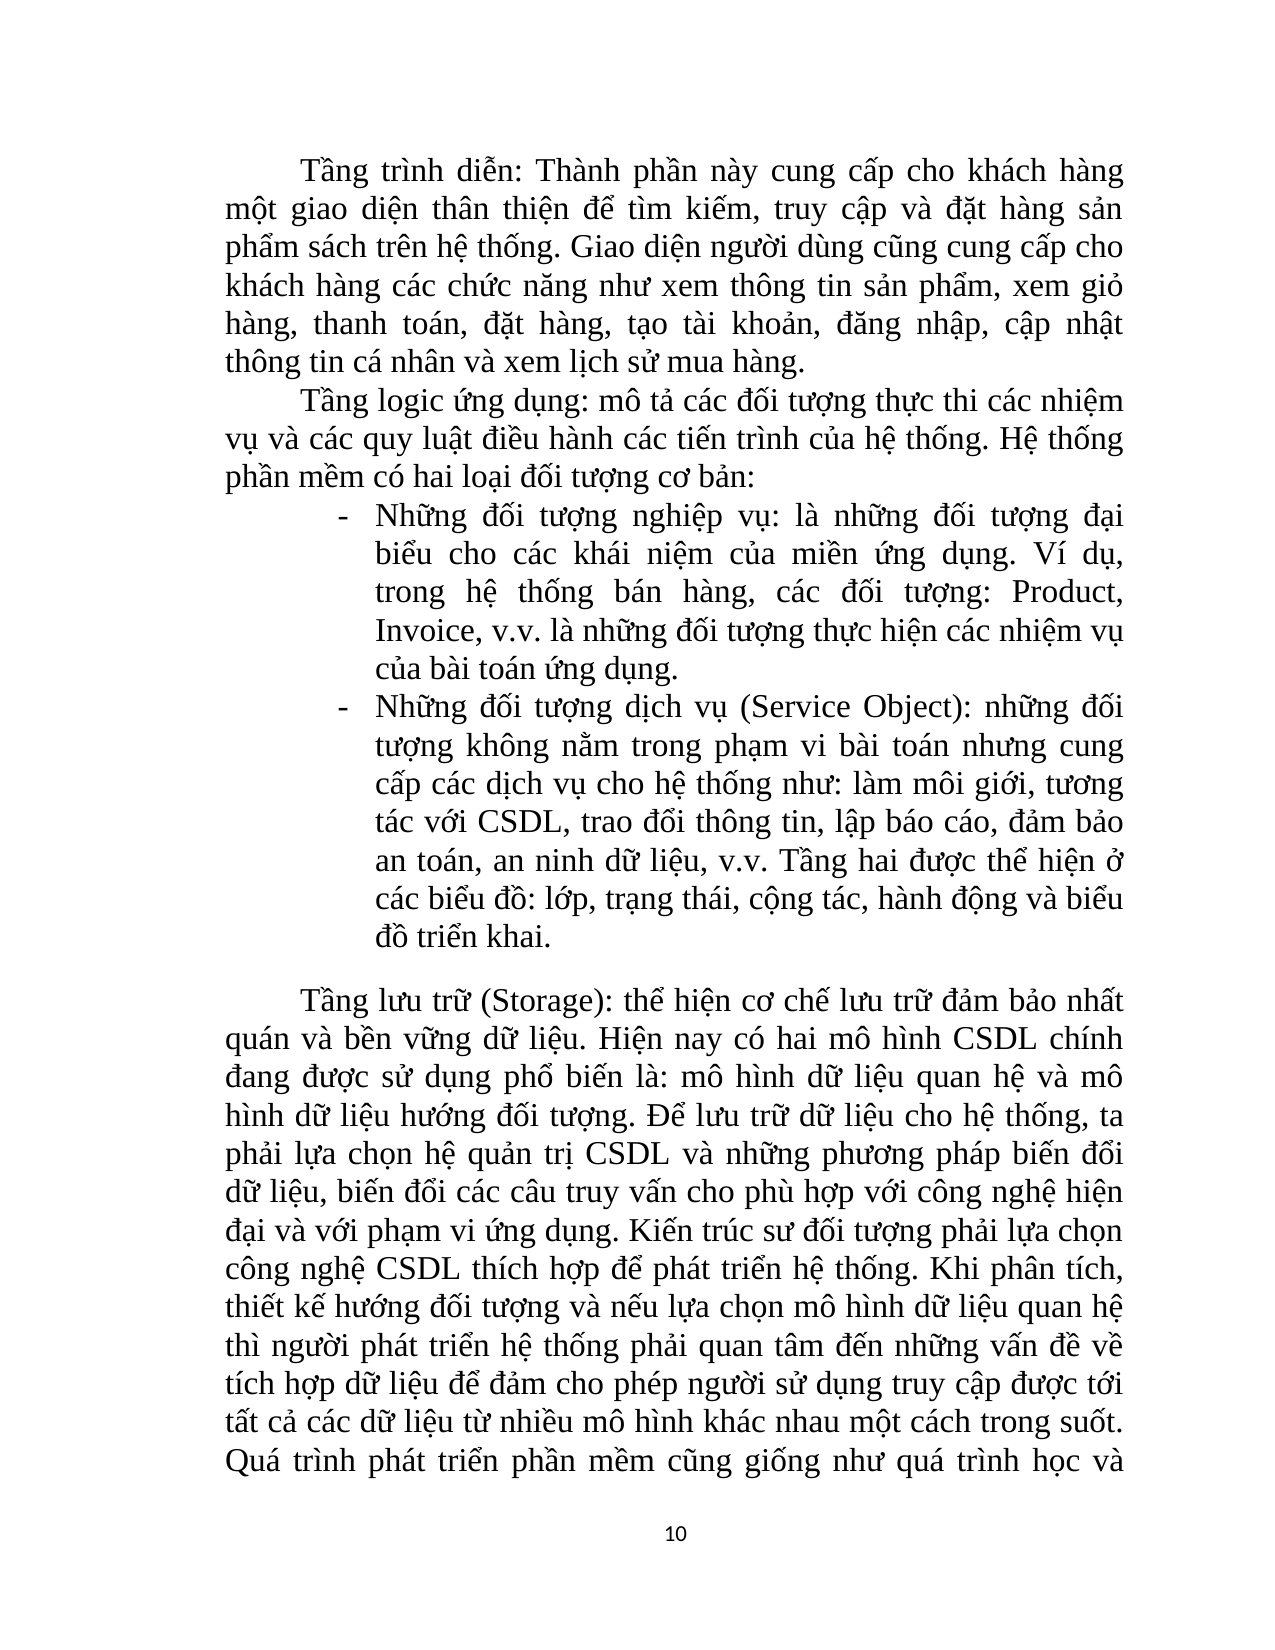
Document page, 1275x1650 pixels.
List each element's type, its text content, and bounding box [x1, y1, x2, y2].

text Tầng logic ứng dụng: mô tả các đối tượng thực thi các nhiệm vụ và các quy luật điều hành các tiến trình của hệ thống. Hệ thống phần mềm có hai loại đối tượng cơ bản: [225, 380, 1125, 495]
list Những đối tượng dịch vụ (Service Object): những đối tượng không nằm trong phạm vi bài toán nhưng cung cấp các dịch vụ cho hệ thống như: làm môi giới, tương tác với CSDL, trao đổi thông tin, lập báo cáo, đảm bảo an toán, an ninh dữ liệu, v.v. Tầng hai được thể hiện ở các biểu đồ: lớp, trạng thái, cộng tác, hành động và biểu đồ triển khai. [337, 687, 1125, 955]
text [225, 980, 1125, 1478]
text Tầng trình diễn: Thành phần này cung cấp cho khách hàng một giao diện thân thiện để tìm kiếm, truy cập và đặt hàng sản phẩm sách trên hệ thống. Giao diện người dùng cũng cung cấp cho khách hàng các chức năng như xem thông tin sản phẩm, xem giỏ hàng, thanh toán, đặt hàng, tạo tài khoản, đăng nhập, cập nhật thông tin cá nhân và xem lịch sử mua hàng. [225, 150, 1125, 380]
list Những đối tượng nghiệp vụ: là những đối tượng đại biểu cho các khái niệm của miền ứng dụng. Ví dụ, trong hệ thống bán hàng, các đối tượng: Product, Invoice, v.v. là những đối tượng thực hiện các nhiệm vụ của bài toán ứng dụng. [337, 495, 1125, 687]
